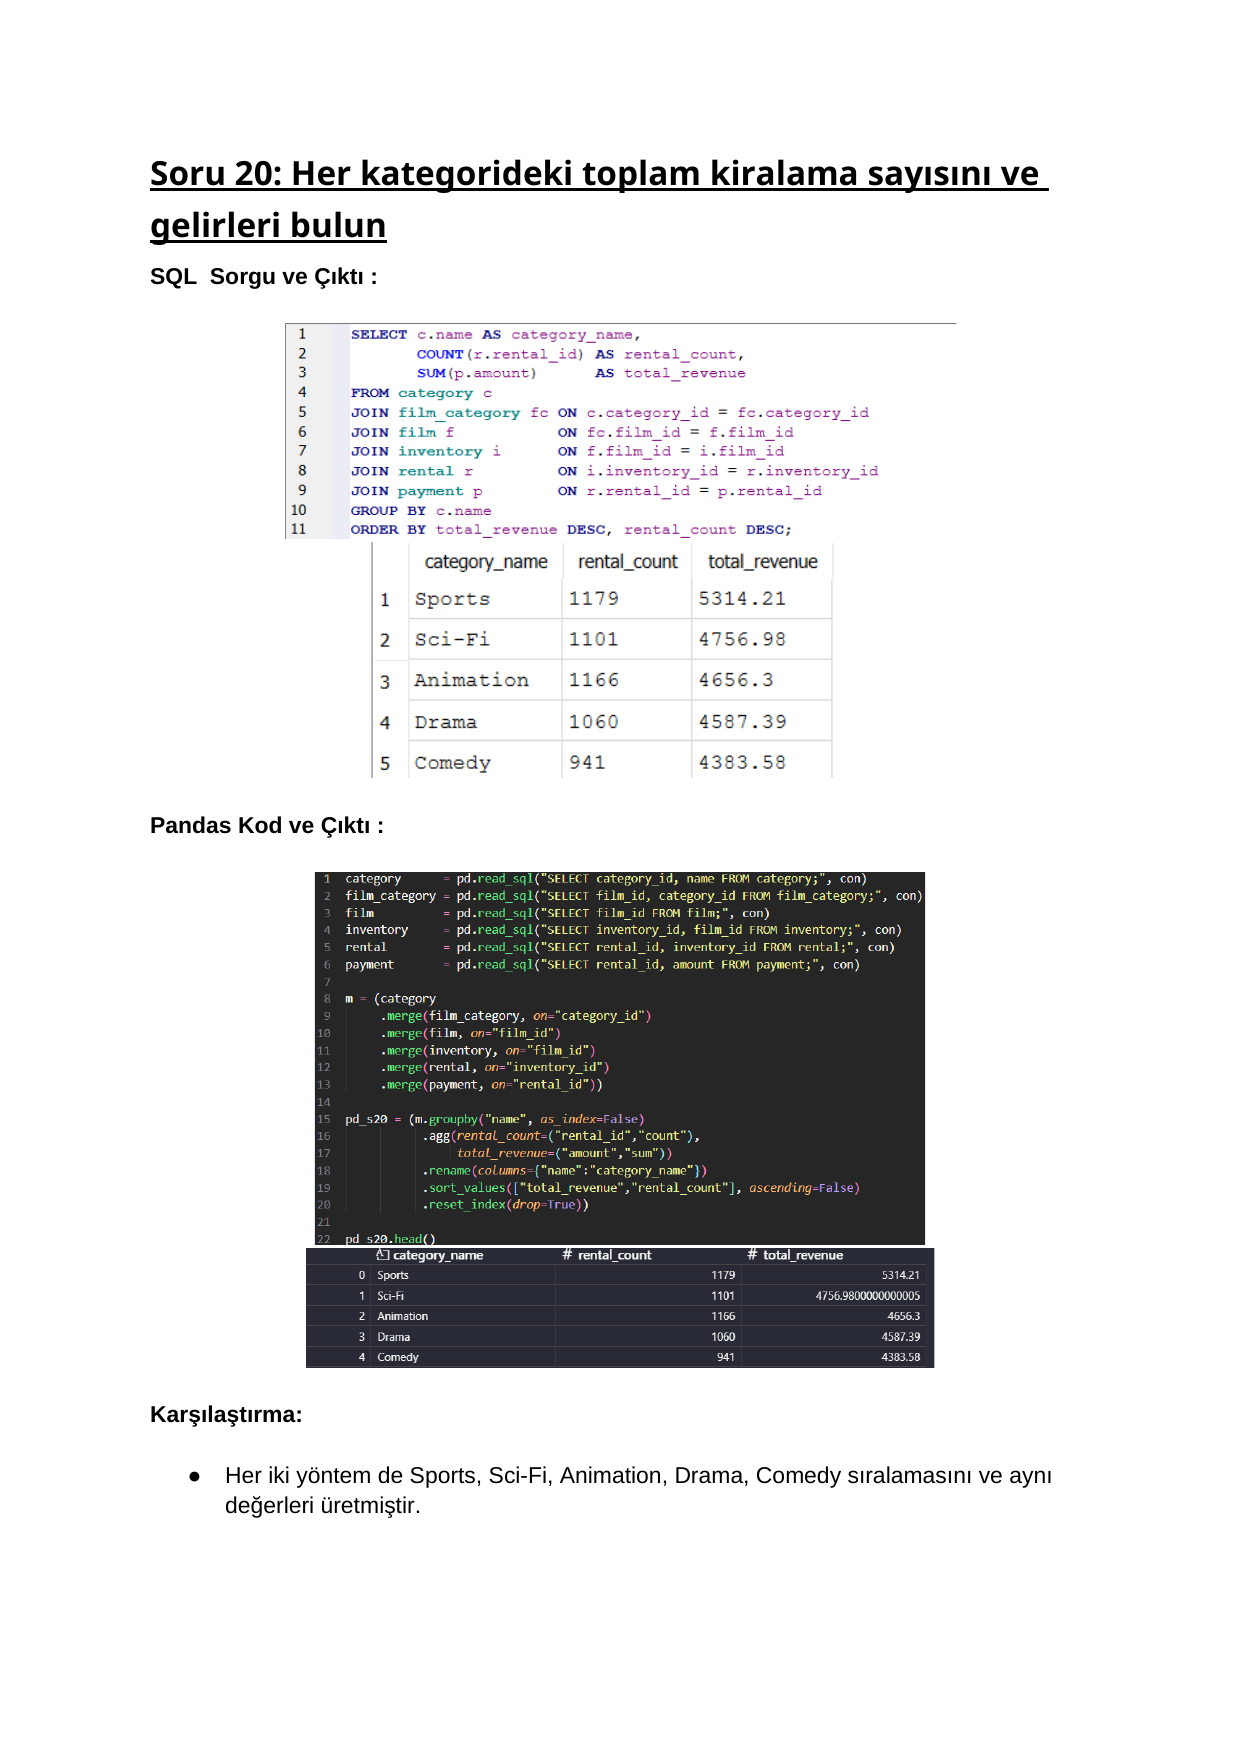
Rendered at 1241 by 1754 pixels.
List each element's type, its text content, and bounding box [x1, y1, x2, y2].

text Karşılaştırma: [150, 1401, 1090, 1458]
picture [369, 542, 872, 778]
text SQL Sorgu ve Çıktı : [150, 263, 1090, 289]
list Her iki yöntem de Sports, Sci-Fi, Animation, Drama, Comedy sıralamasını ve aynı değerleri üretmiştir. [187, 1462, 1090, 1518]
subtitle Soru 20: Her kategorideki toplam kiralama sayısını ve gelirleri bulun [150, 150, 1090, 248]
picture [306, 1248, 935, 1368]
picture [283, 323, 957, 539]
text Pandas Kod ve Çıktı : [150, 812, 1090, 838]
picture [314, 872, 926, 1245]
